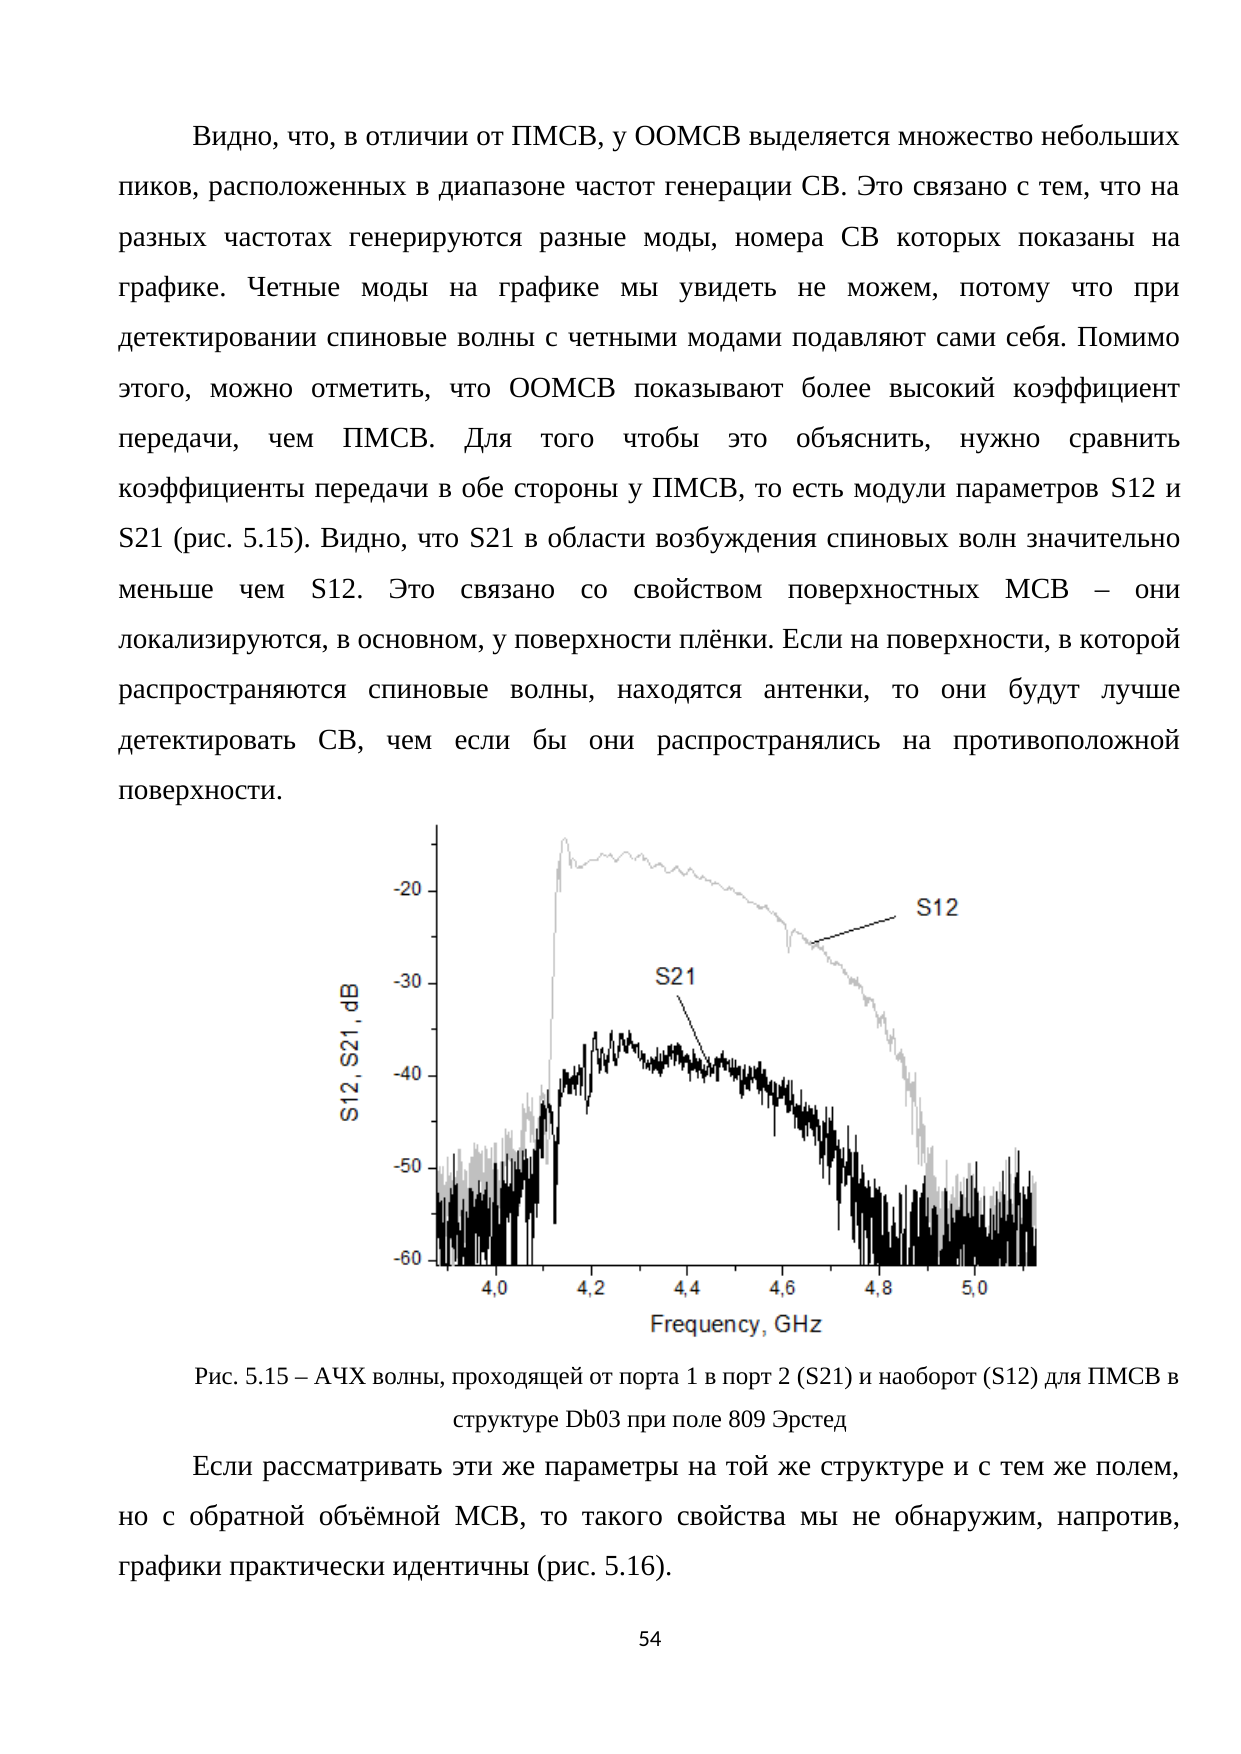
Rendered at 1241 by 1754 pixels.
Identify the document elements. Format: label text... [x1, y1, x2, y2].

text Если рассматривать эти же параметры на той же структуре и с тем же полем, но с обратной объёмной МСВ, то такого свойства мы не обнаружим, напротив, графики практически идентичны (рис. 5.16). [118, 1448, 1181, 1582]
text Рис. 5.15 – АЧХ волны, проходящей от порта 1 в порт 2 (S21) и наоборот (S12) для ПМСВ в структуре Db03 при поле 809 Эрстед [118, 1361, 1181, 1433]
text Видно, что, в отличии от ПМСВ, у ООМСВ выделяется множество небольших пиков, расположенных в диапазоне частот генерации СВ. Это связано с тем, что на разных частотах генерируются разные моды, номера СВ которых показаны на графике. Четные моды на графике мы увидеть не можем, потому что при детектировании спиновые волны с четными модами подавляют сами себя. Помимо этого, можно отметить, что ООМСВ показывают более высокий коэффициент передачи, чем ПМСВ. Для того чтобы это объяснить, нужно сравнить коэффициенты передачи в обе стороны у ПМСВ, то есть модули параметров S12 и S21 (рис. 5.15). Видно, что S21 в области возбуждения спиновых волн значительно меньше чем S12. Это связано со свойством поверхностных МСВ – они локализируются, в основном, у поверхности плёнки. Если на поверхности, в которой распространяются спиновые волны, находятся антенки, то они будут лучше детектировать СВ, чем если бы они распространялись на противоположной поверхности. [118, 118, 1181, 806]
picture [333, 822, 1040, 1348]
